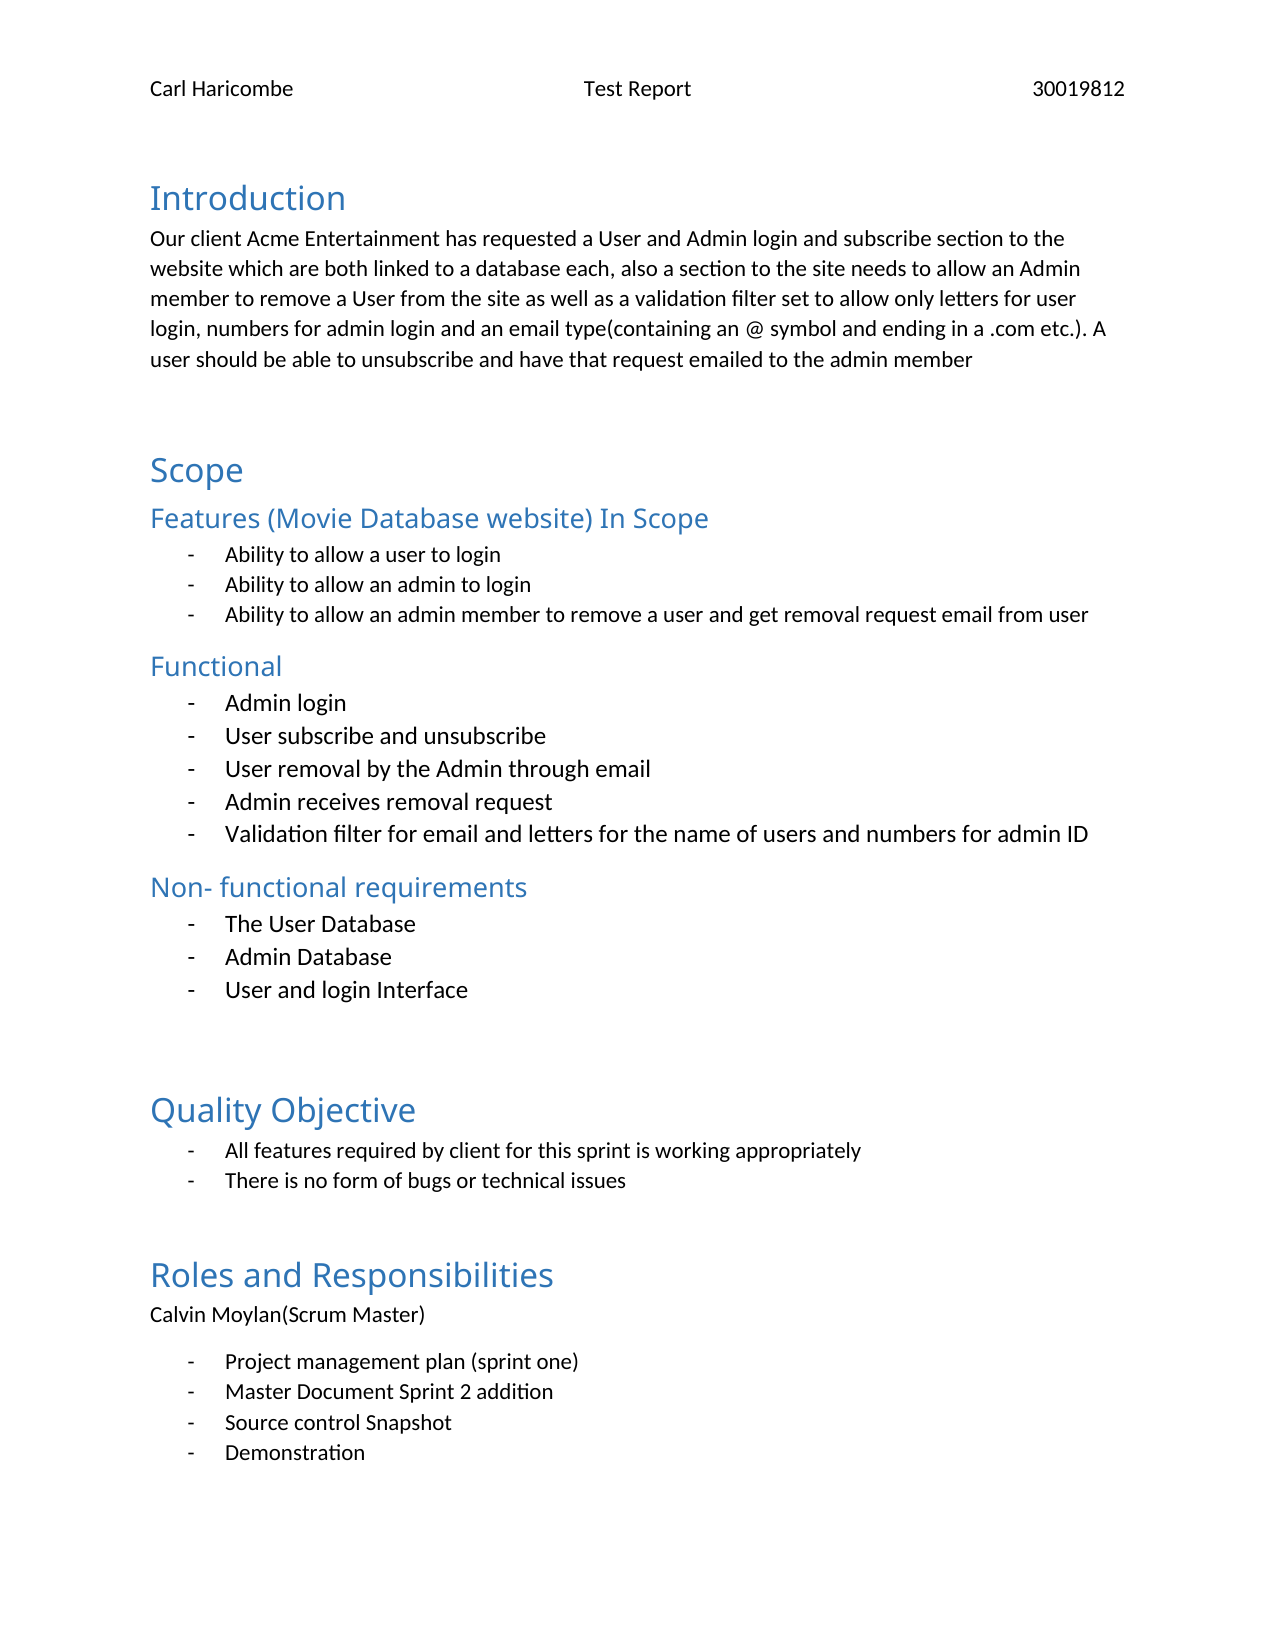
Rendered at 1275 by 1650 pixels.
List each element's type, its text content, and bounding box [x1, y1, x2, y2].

list Admin login [187, 687, 1125, 717]
subtitle Non- functional requirements [150, 868, 1125, 905]
text Calvin Moylan(Scrum Master) [150, 1300, 1125, 1328]
subtitle Scope [150, 447, 1125, 492]
list Admin receives removal request [187, 786, 1125, 816]
list Demonstration [187, 1438, 1125, 1466]
text Our client Acme Entertainment has requested a User and Admin login and subscribe section to the website which are both linked to a database each, also a section to the site needs to allow an Admin member to remove a User from the site as well as a validation filter set to allow only letters for user login, numbers for admin login and an email type(containing an @ symbol and ending in a .com etc.). A user should be able to unsubscribe and have that request emailed to the admin member [150, 224, 1125, 373]
list User removal by the Admin through email [187, 753, 1125, 783]
list All features required by client for this sprint is working appropriately [187, 1136, 1125, 1164]
list There is no form of bugs or technical issues [187, 1166, 1125, 1194]
subtitle Functional [150, 647, 1125, 684]
subtitle Quality Objective [150, 1087, 1125, 1132]
list User and login Interface [187, 974, 1125, 1004]
subtitle Introduction [150, 175, 1125, 220]
list Admin Database [187, 941, 1125, 971]
list Source control Snapshot [187, 1408, 1125, 1436]
list Ability to allow a user to login [187, 540, 1125, 568]
list Ability to allow an admin to login [187, 570, 1125, 598]
list User subscribe and unsubscribe [187, 720, 1125, 750]
list The User Database [187, 908, 1125, 938]
list Ability to allow an admin member to remove a user and get removal request email from user [187, 600, 1125, 628]
list Master Document Sprint 2 addition [187, 1377, 1125, 1405]
list Project management plan (sprint one) [187, 1347, 1125, 1375]
list Validation filter for email and letters for the name of users and numbers for admin ID [187, 818, 1125, 849]
subtitle Roles and Responsibilities [150, 1251, 1125, 1297]
subtitle Features (Movie Database website) In Scope [150, 500, 1125, 537]
